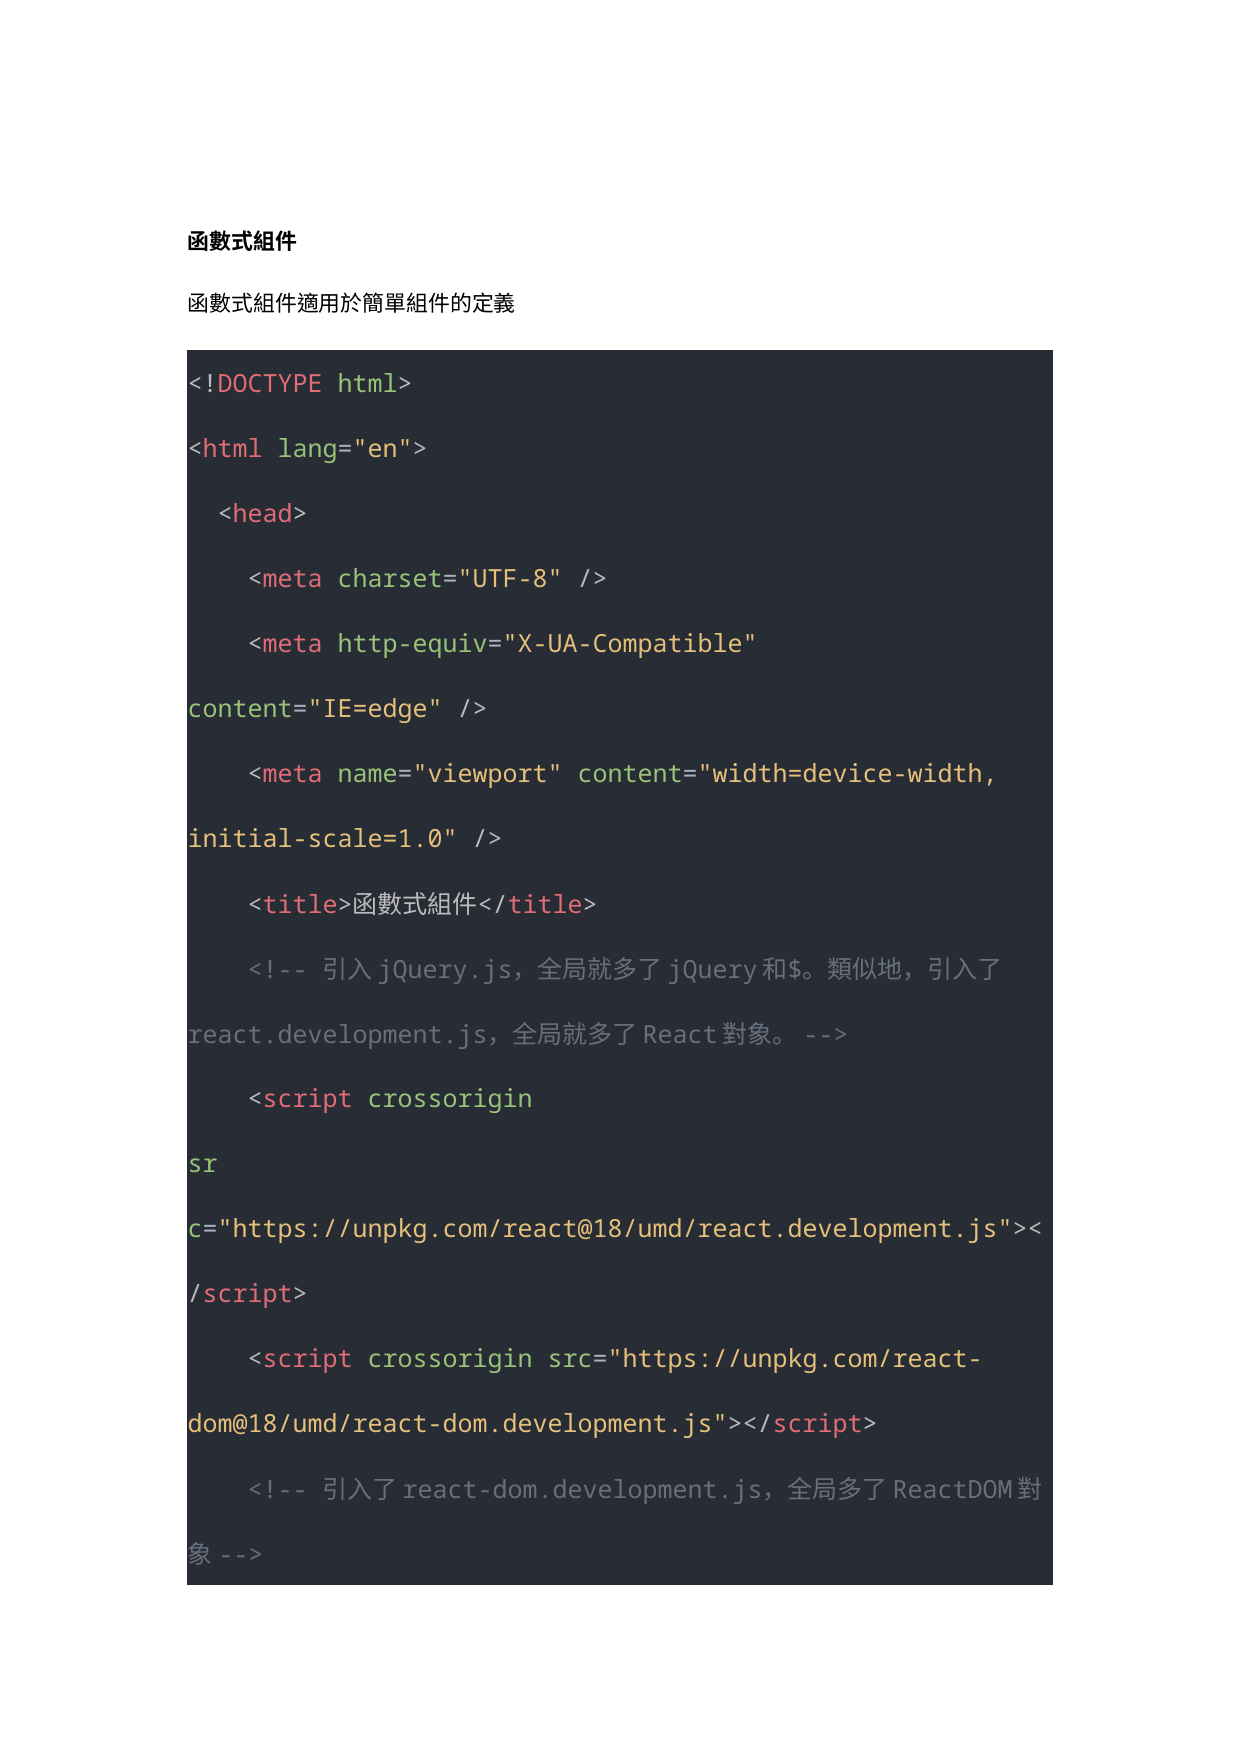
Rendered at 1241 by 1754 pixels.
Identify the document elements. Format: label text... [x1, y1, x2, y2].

subtitle 函數式組件 [187, 224, 1053, 256]
text 函數式組件適用於簡單組件的定義 [187, 285, 1053, 318]
text <title>函數式組件</title> [187, 870, 1053, 935]
text <!-- 引入了react-dom.development.js，全局多了ReactDOM對象 --> [187, 1455, 1053, 1585]
text <script crossorigin src="https://unpkg.com/react-dom@18/umd/react-dom.development.js"></script> [187, 1325, 1053, 1455]
text <html lang="en"> [187, 415, 1053, 480]
text <meta name="viewport" content="width=device-width, initial-scale=1.0" /> [187, 740, 1053, 870]
text <head> [187, 480, 1053, 545]
text <meta charset="UTF-8" /> [187, 545, 1053, 610]
text <script crossorigin src="https://unpkg.com/react@18/umd/react.development.js"></script> [187, 1065, 1053, 1325]
text <meta http-equiv="X-UA-Compatible" content="IE=edge" /> [187, 610, 1053, 740]
text <!DOCTYPE html> [187, 350, 1053, 415]
text <!-- 引入jQuery.js，全局就多了jQuery和$。類似地，引入了react.development.js，全局就多了React對象。 --> [187, 935, 1053, 1065]
